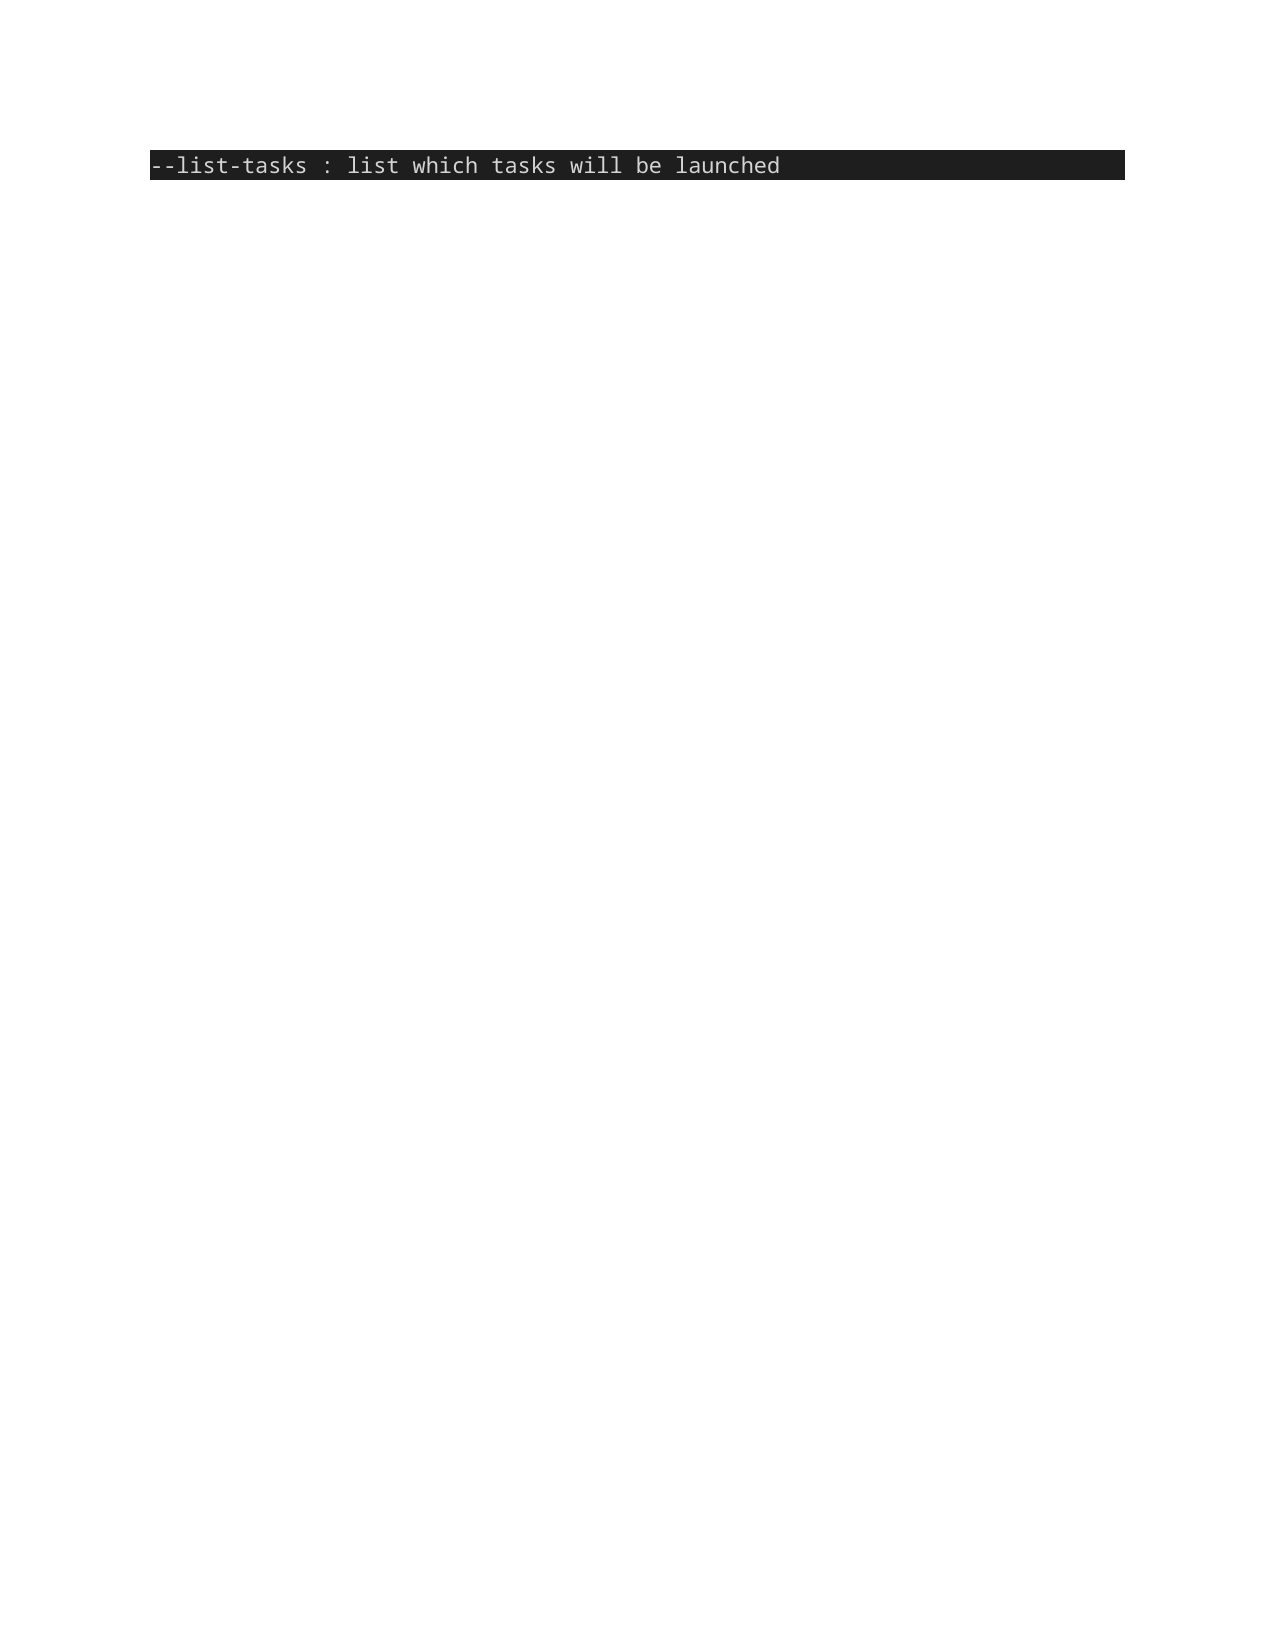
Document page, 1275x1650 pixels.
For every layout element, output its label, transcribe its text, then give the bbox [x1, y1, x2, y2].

text --list-tasks : list which tasks will be launched [150, 150, 1125, 180]
